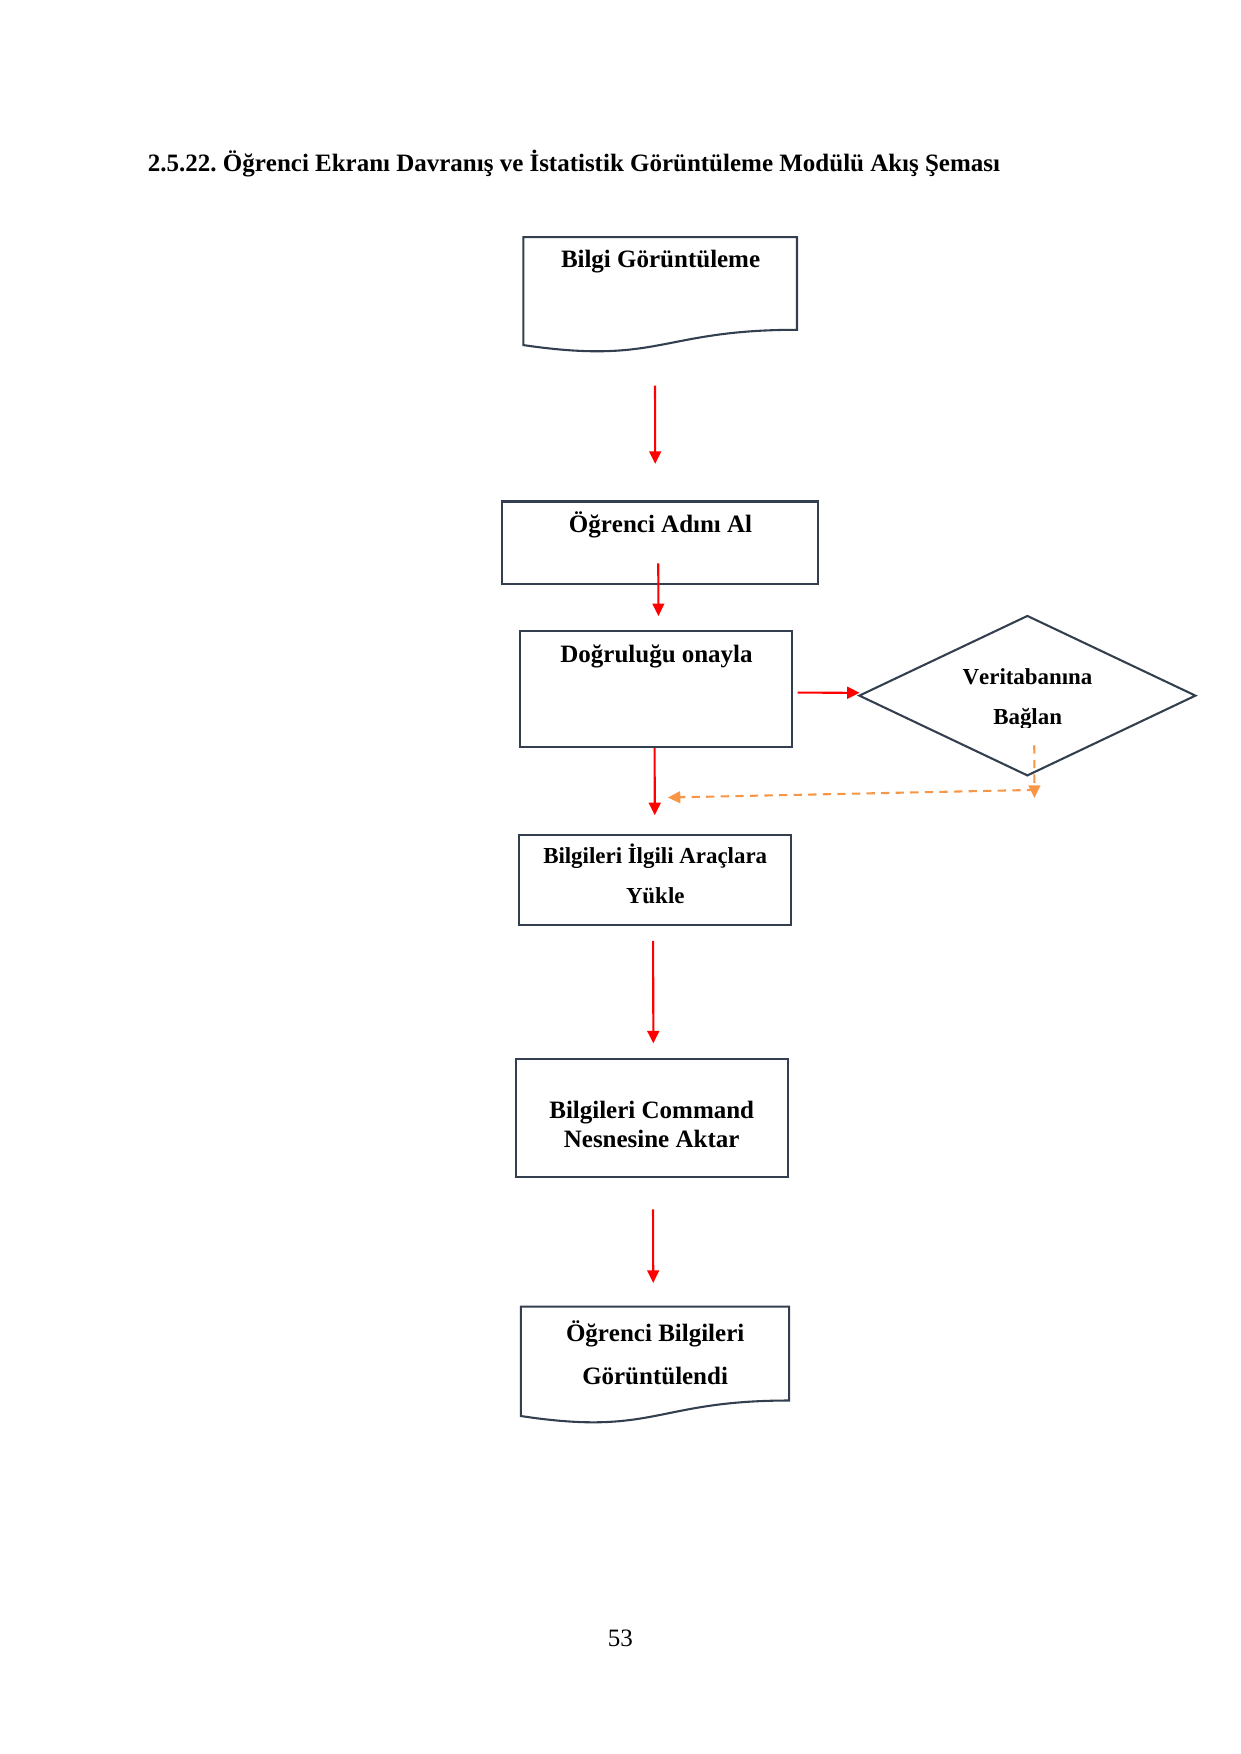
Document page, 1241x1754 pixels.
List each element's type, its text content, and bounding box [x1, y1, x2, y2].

text 2.5.22. Öğrenci Ekranı Davranış ve İstatistik Görüntüleme Modülü Akış Şeması [148, 148, 1092, 176]
